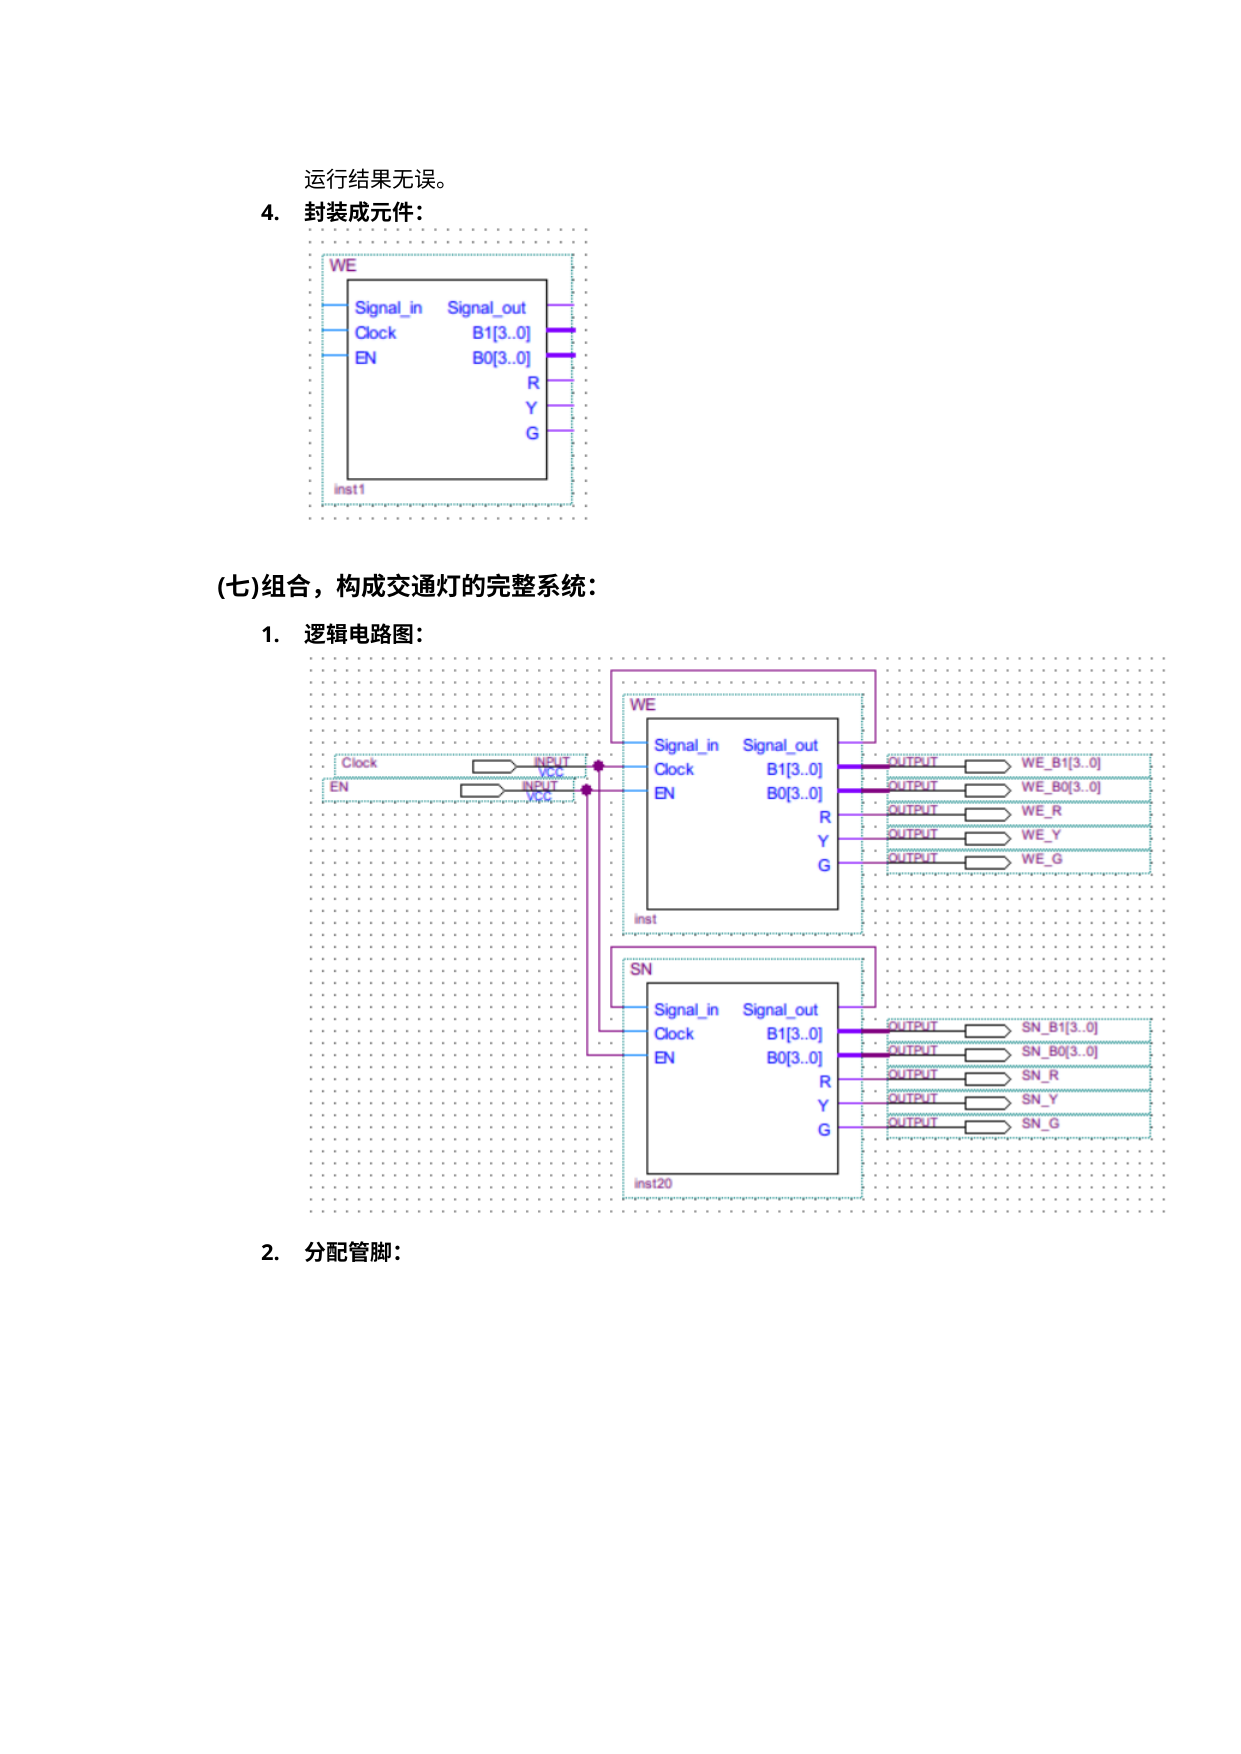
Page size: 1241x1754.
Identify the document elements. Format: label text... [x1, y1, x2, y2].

list 运行结果无误。 [304, 162, 1053, 194]
list 逻辑电路图： [261, 617, 1053, 649]
picture [304, 227, 590, 526]
picture [304, 649, 1170, 1221]
list 分配管脚： [261, 1234, 1053, 1267]
list 组合，构成交通灯的完整系统： [217, 552, 1053, 617]
list 封装成元件： [261, 194, 1053, 227]
